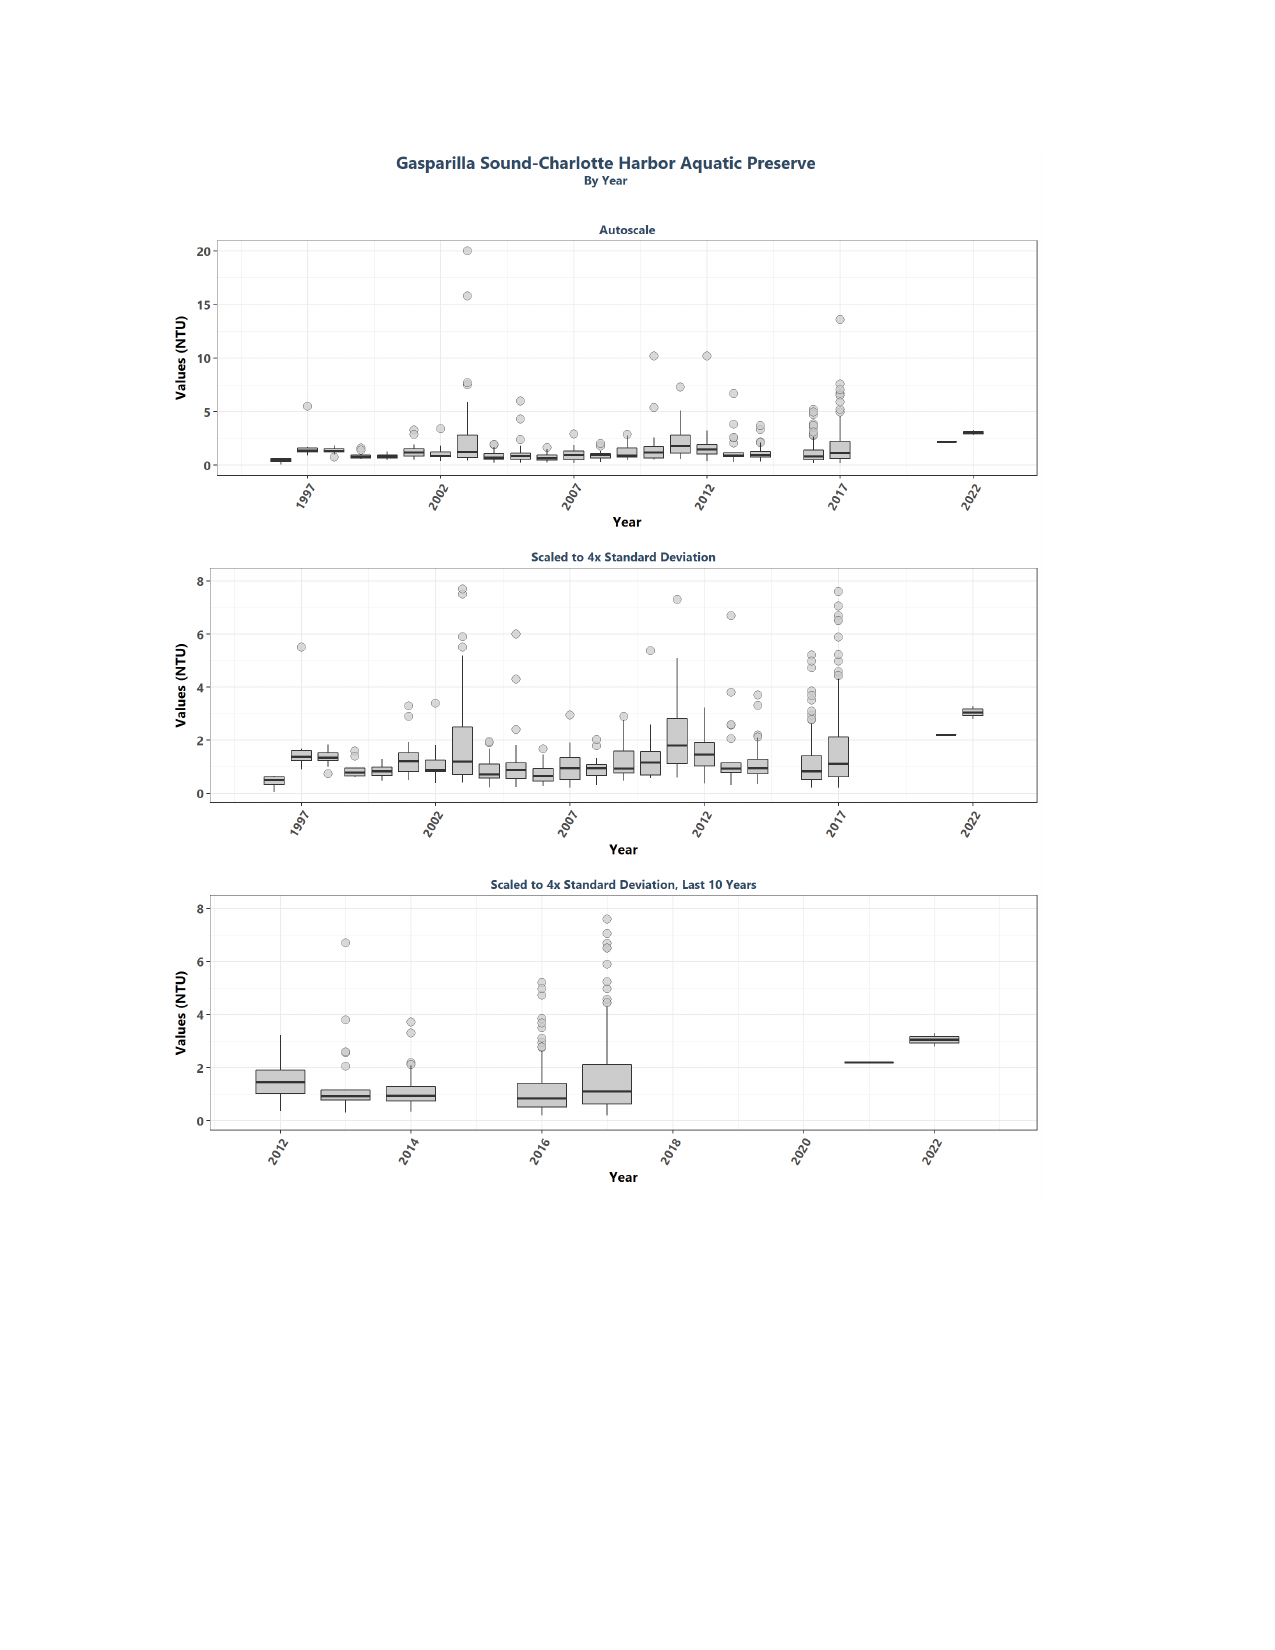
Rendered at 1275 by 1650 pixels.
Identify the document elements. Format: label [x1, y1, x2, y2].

picture [168, 150, 1044, 1200]
